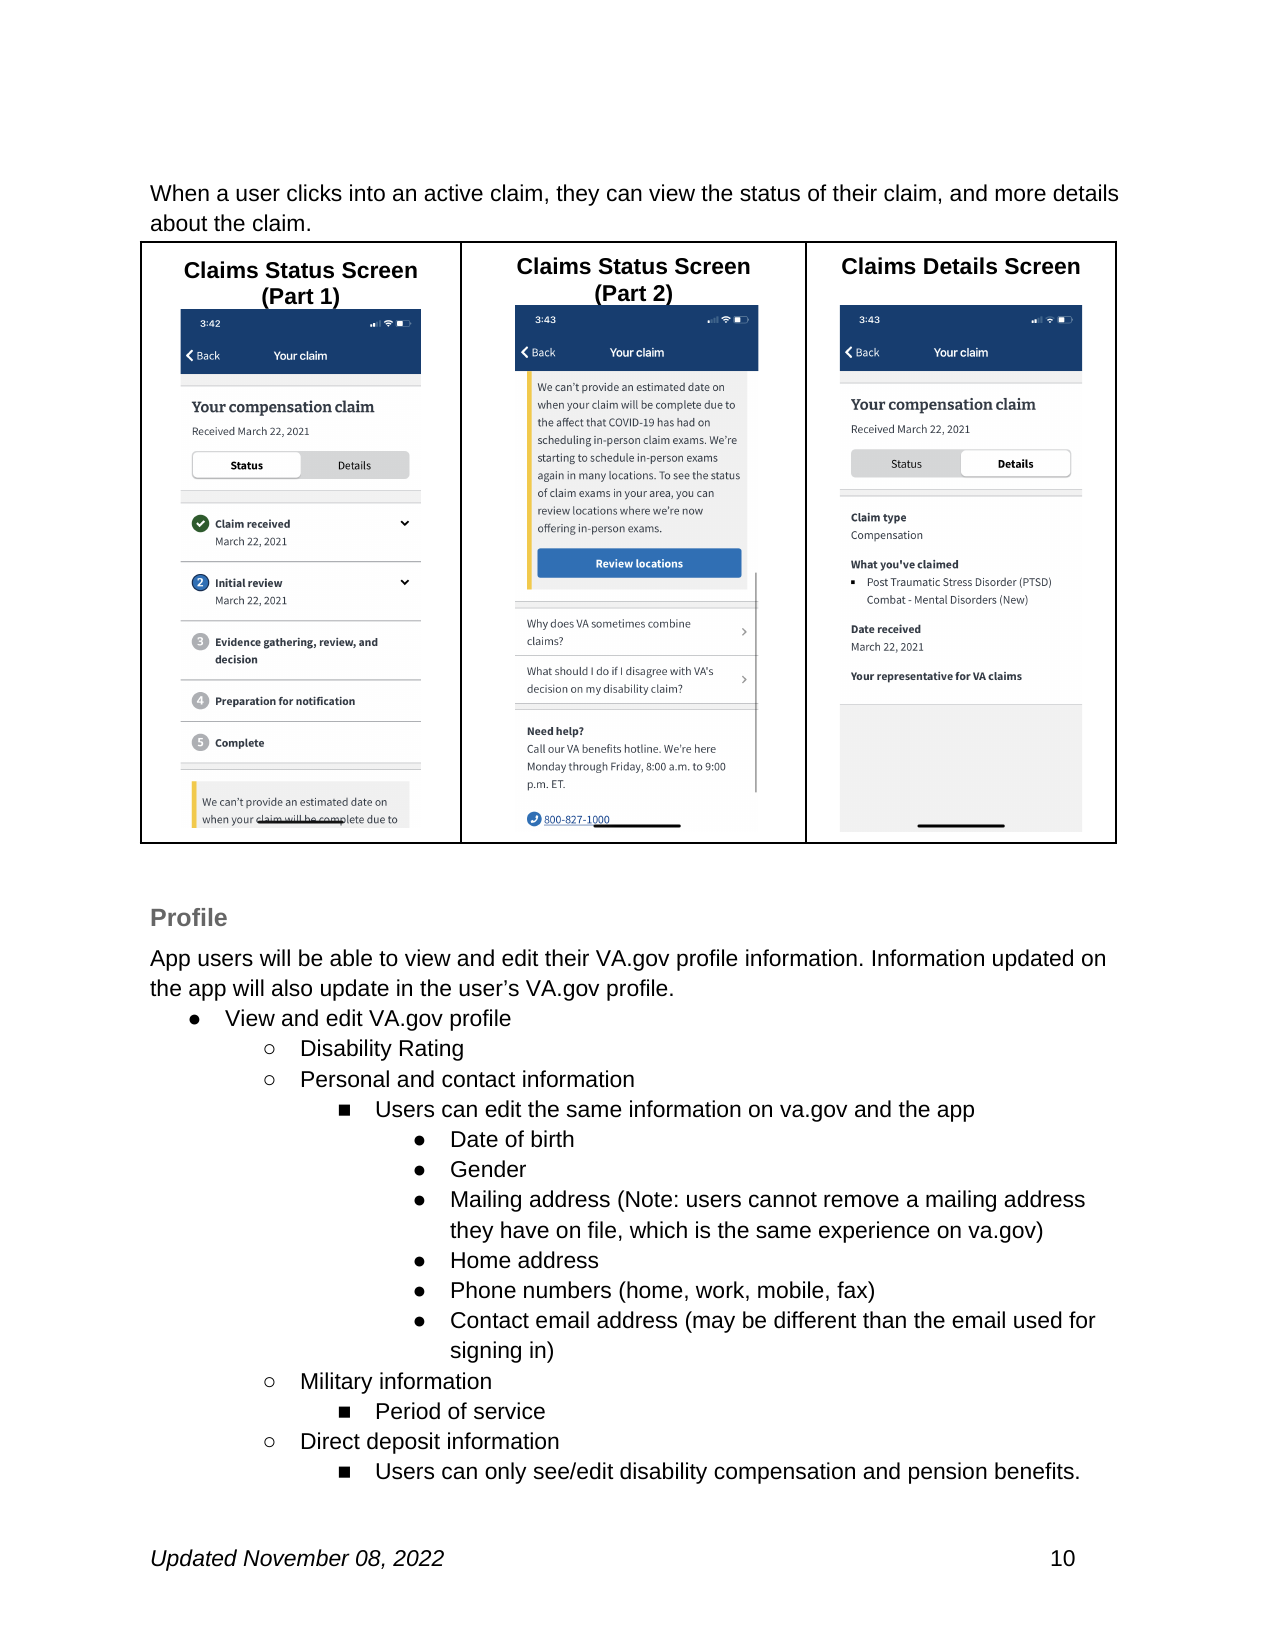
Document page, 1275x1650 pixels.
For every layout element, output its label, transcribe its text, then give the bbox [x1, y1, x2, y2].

picture [839, 305, 1083, 832]
list Phone numbers (home, work, mobile, fax) [412, 1277, 1125, 1303]
list Users can edit the same information on va.gov and the app [337, 1096, 1125, 1122]
list Military information [262, 1368, 1125, 1394]
list Direct deposit information [262, 1428, 1125, 1454]
list Mailing address (Note: users cannot remove a mailing address they have on file, which is the same experience on va.gov) [412, 1186, 1125, 1243]
picture [180, 309, 421, 828]
list Date of birth [412, 1126, 1125, 1152]
subtitle Profile [150, 903, 1125, 932]
list Personal and contact information [262, 1066, 1125, 1092]
list Gender [412, 1156, 1125, 1183]
list Disability Rating [262, 1035, 1125, 1062]
list Users can only see/edit disability compensation and pension benefits. [337, 1458, 1125, 1485]
table_header Claims Status Screen (Part 1) [142, 243, 460, 842]
list Contact email address (may be different than the email used for signing in) [412, 1307, 1125, 1364]
list View and edit VA.gov profile [187, 1005, 1125, 1032]
list Home address [412, 1247, 1125, 1273]
text When a user clicks into an active claim, they can view the status of their claim, and more details about the claim. [150, 180, 1125, 237]
list Period of service [337, 1398, 1125, 1424]
text App users will be able to view and edit their VA.gov profile information. Information updated on the app will also update in the user’s VA.gov profile. [150, 945, 1125, 1001]
table_header Claims Status Screen (Part 2) [462, 243, 805, 842]
table_header Claims Details Screen [807, 243, 1115, 842]
picture [515, 305, 759, 832]
